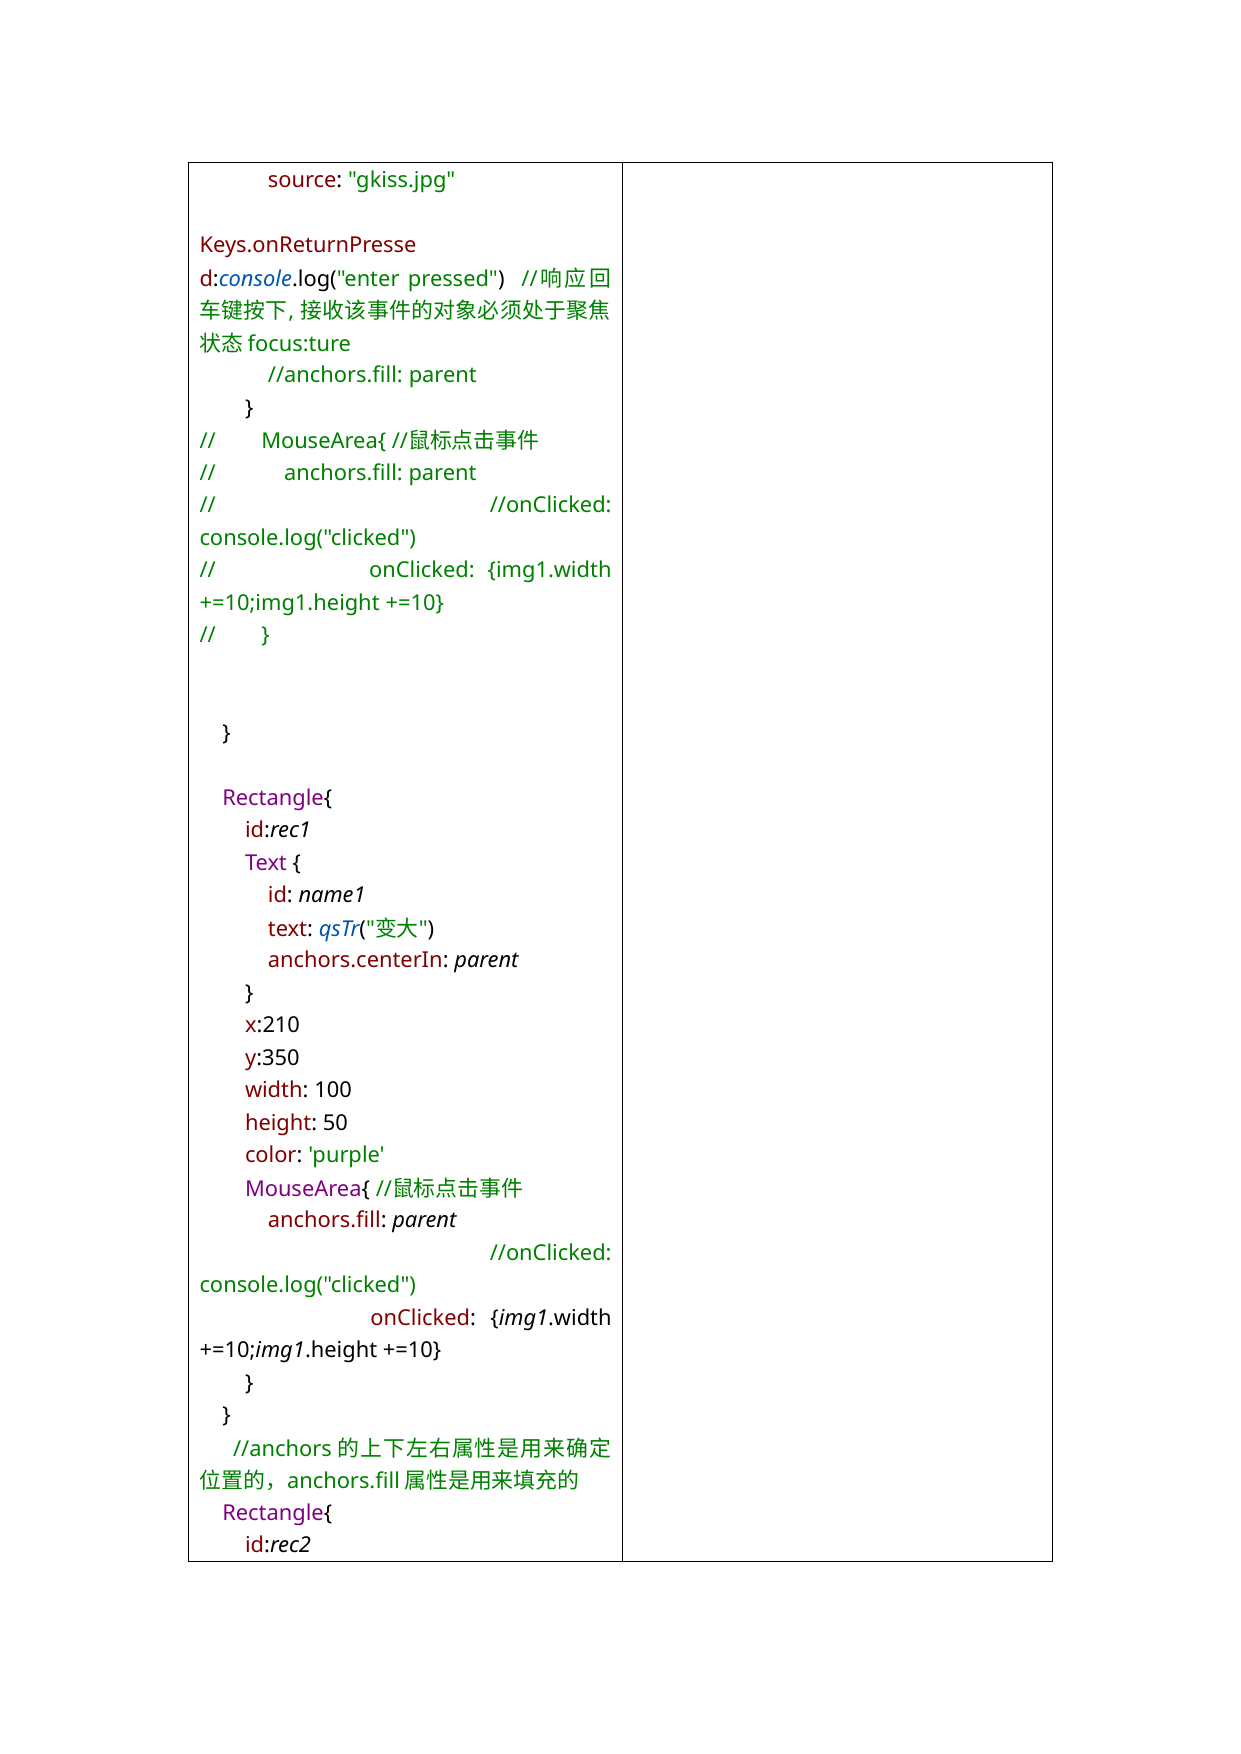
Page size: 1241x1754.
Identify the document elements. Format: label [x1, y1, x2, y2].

table_header [623, 163, 1052, 1561]
table_header [189, 163, 622, 1561]
